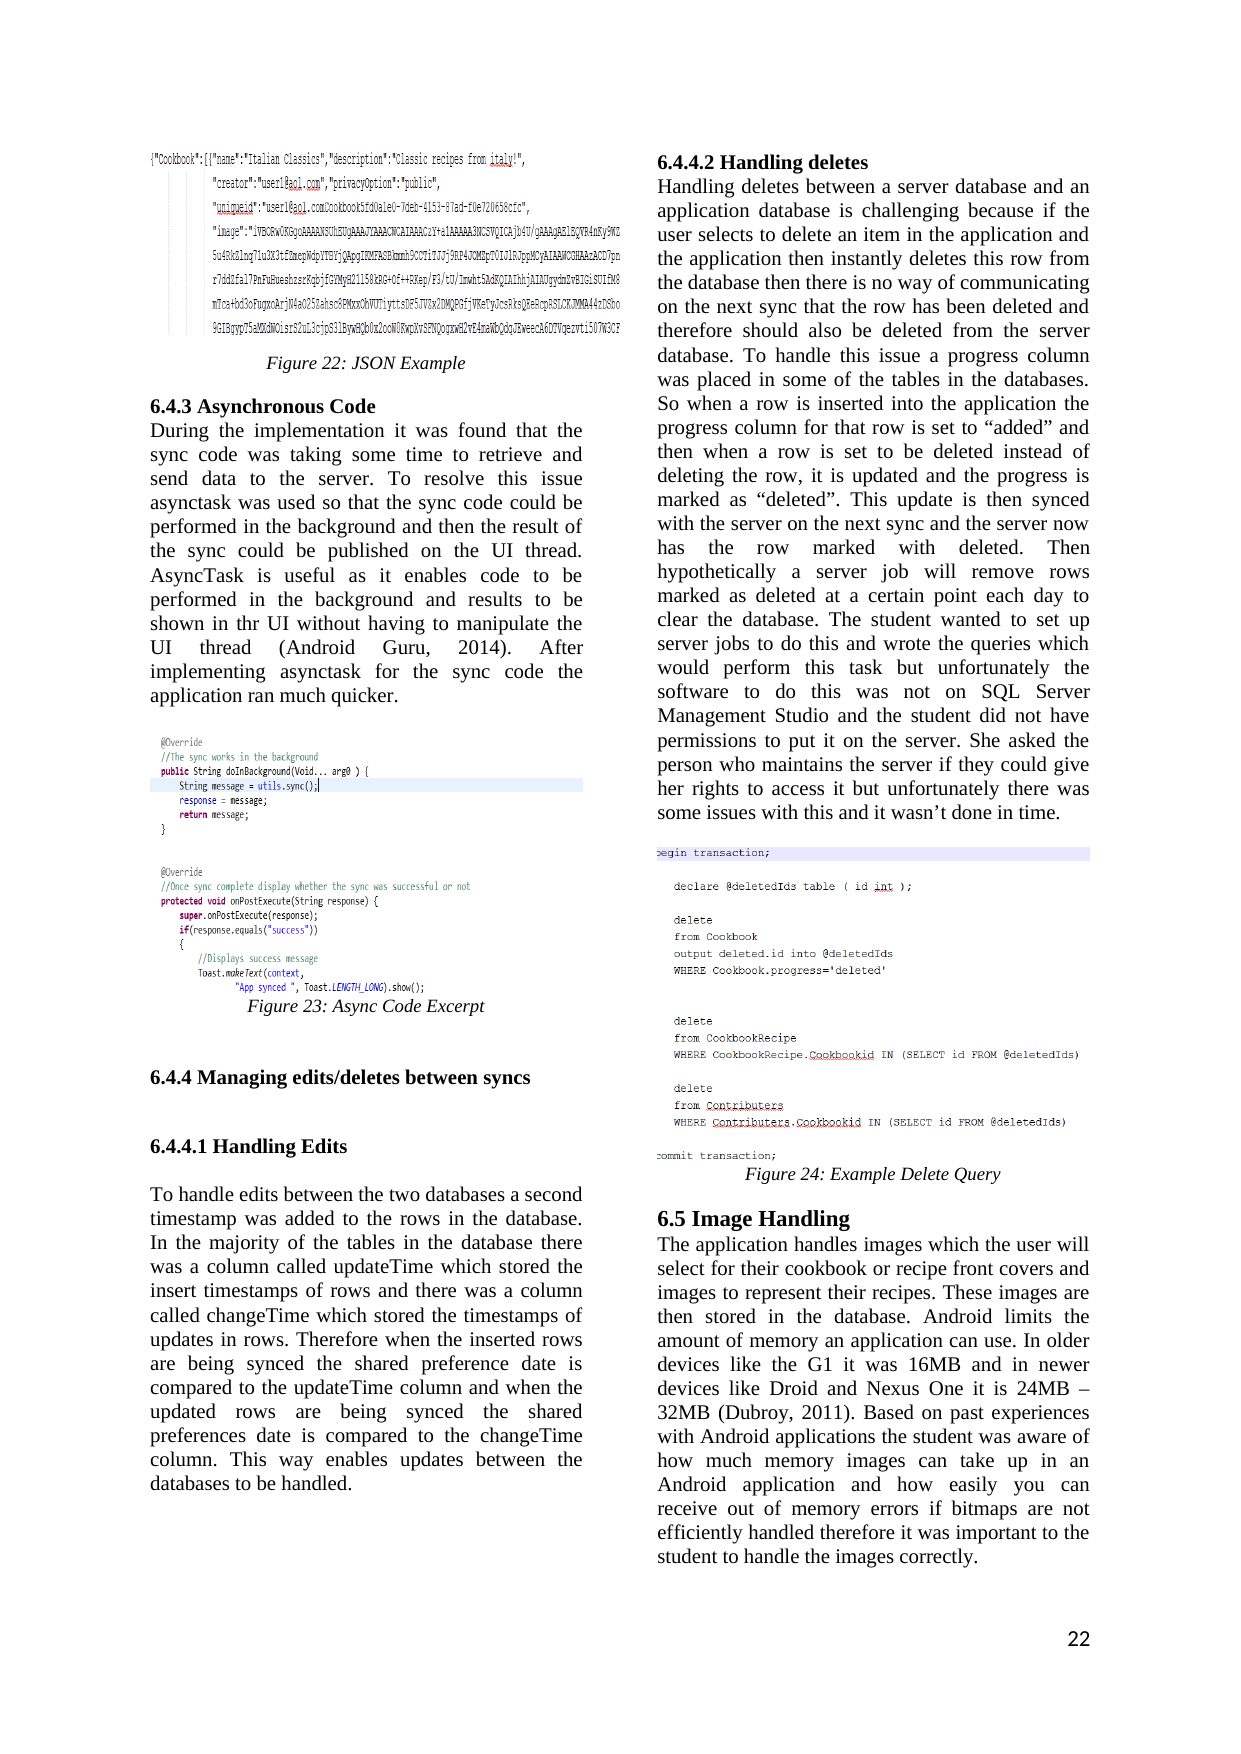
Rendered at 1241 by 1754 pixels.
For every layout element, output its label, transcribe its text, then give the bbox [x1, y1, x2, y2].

subtitle 6.4.4.1 Handling Edits [150, 1134, 583, 1158]
subtitle 6.5 Image Handling [657, 1205, 1090, 1232]
subtitle 6.4.4 Managing edits/deletes between syncs [150, 1065, 583, 1089]
picture [657, 847, 1091, 1163]
text The application handles images which the user will select for their cookbook or recipe front covers and images to represent their recipes. These images are then stored in the database. Android limits the amount of memory an application can use. In older devices like the G1 it was 16MB and in newer devices like Droid and Nexus One it is 24MB – 32MB . Based on past experiences with Android applications the student was aware of how much memory images can take up in an Android application and how easily you can receive out of memory errors if bitmaps are not efficiently handled therefore it was important to the student to handle the images correctly. [657, 1232, 1090, 1568]
subtitle 6.4.3 Asynchronous Code [150, 394, 583, 418]
text Handling deletes between a server database and an application database is challenging because if the user selects to delete an item in the application and the application then instantly deletes this row from the database then there is no way of communicating on the next sync that the row has been deleted and therefore should also be deleted from the server database. To handle this issue a progress column was placed in some of the tables in the databases. So when a row is inserted into the application the progress column for that row is set to “added” and then when a row is set to be deleted instead of deleting the row, it is updated and the progress is marked as “deleted”. This update is then synced with the server on the next sync and the server now has the row marked with deleted. Then hypothetically a server job will remove rows marked as deleted at a certain point each day to clear the database. The student wanted to set up server jobs to do this and wrote the queries which would perform this task but unfortunately the software to do this was not on SQL Server Management Studio and the student did not have permissions to put it on the server. She asked the person who maintains the server if they could give her rights to access it but unfortunately there was some issues with this and it wasn’t done in time. [657, 174, 1090, 824]
text To handle edits between the two databases a second timestamp was added to the rows in the database. In the majority of the tables in the database there was a column called updateTime which stored the insert timestamps of rows and there was a column called changeTime which stored the timestamps of updates in rows. Therefore when the inserted rows are being synced the shared preference date is compared to the updateTime column and when the updated rows are being synced the shared preferences date is compared to the changeTime column. This way enables updates between the databases to be handled. [150, 1182, 583, 1495]
text During the implementation it was found that the sync code was taking some time to retrieve and send data to the server. To resolve this issue asynctask was used so that the sync code could be performed in the background and then the result of the sync could be published on the UI thread. AsyncTask is useful as it enables code to be performed in the background and results to be shown in thr UI without having to manipulate the UI thread. After implementing asynctask for the sync code the application ran much quicker. [150, 418, 583, 707]
subtitle 6.4.4.2 Handling deletes [657, 150, 1090, 174]
picture [150, 150, 620, 335]
picture [150, 731, 584, 995]
